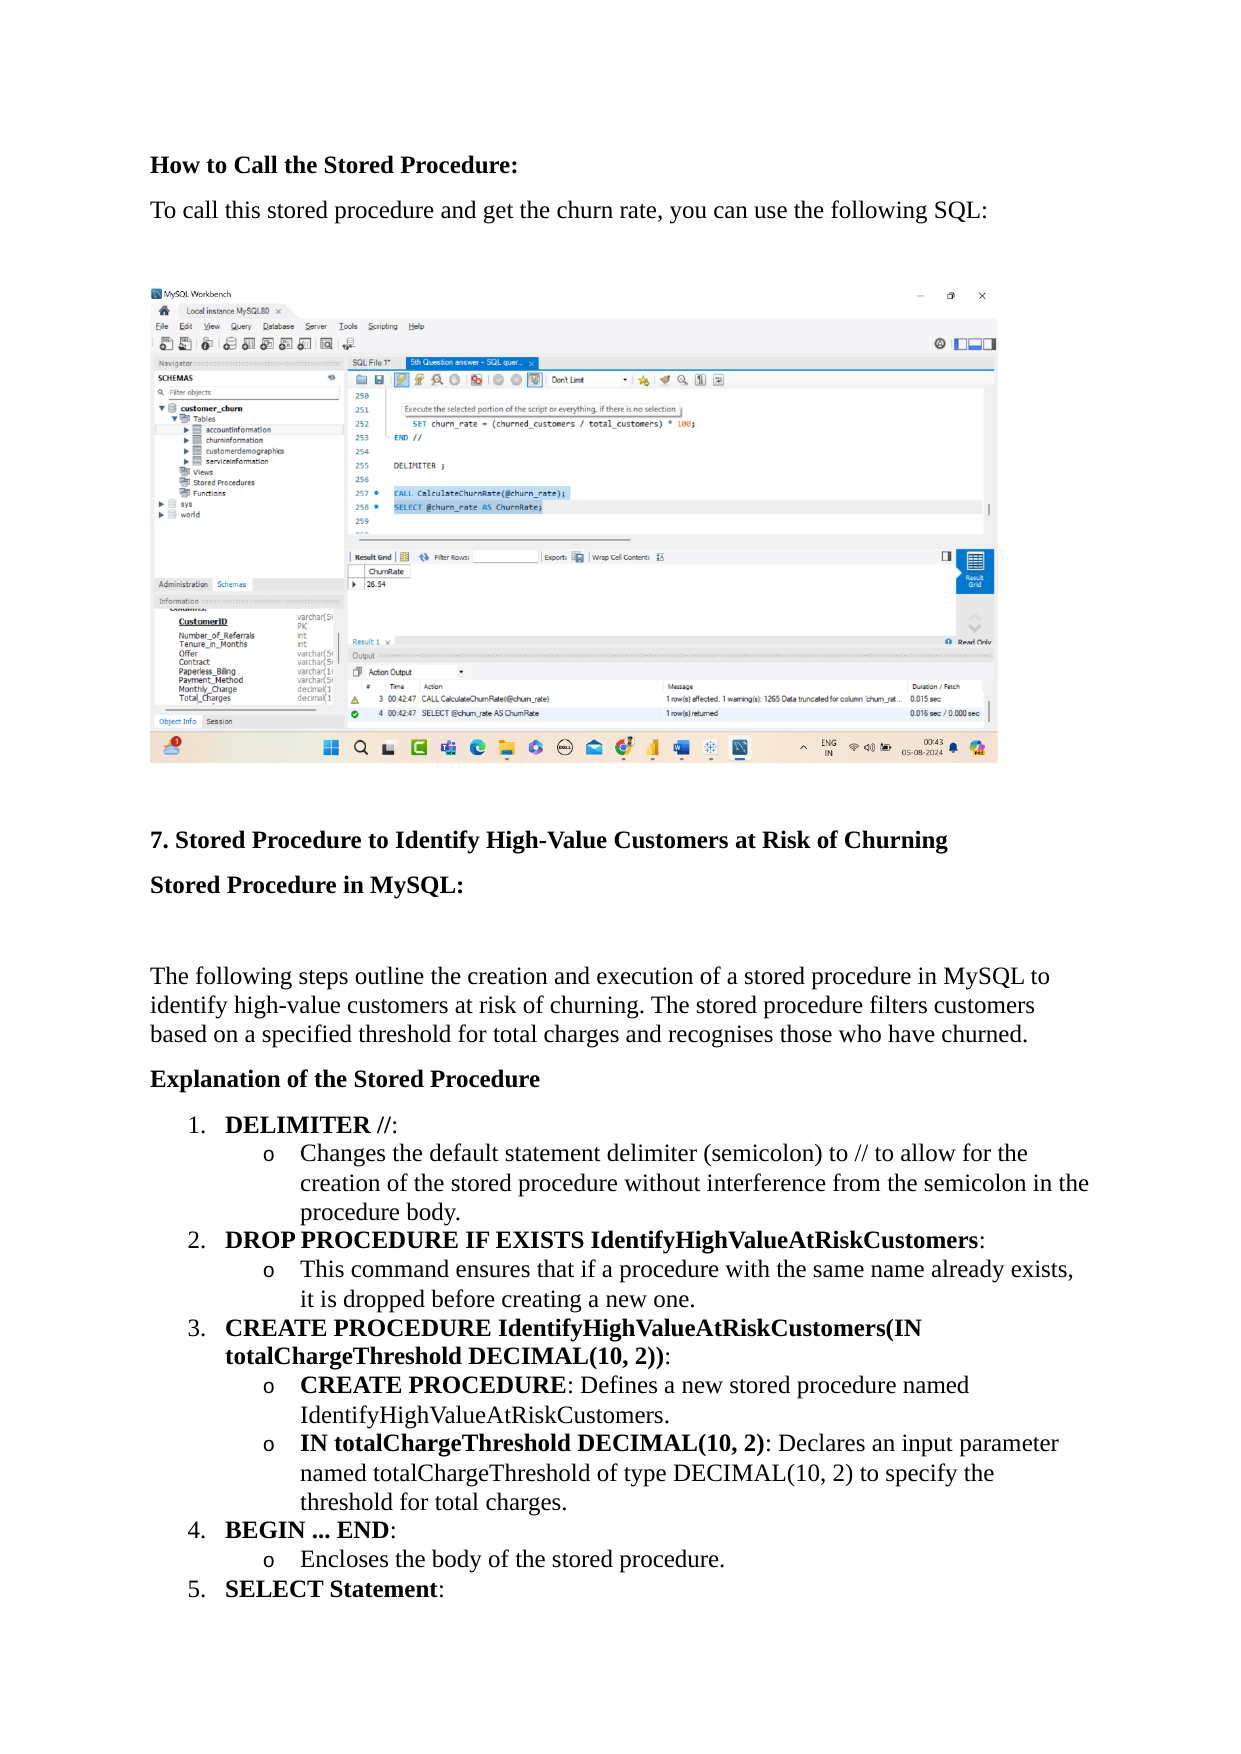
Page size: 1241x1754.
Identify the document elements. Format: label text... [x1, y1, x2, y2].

list SELECT Statement: [187, 1574, 1090, 1603]
list CREATE PROCEDURE: Defines a new stored procedure named IdentifyHighValueAtRiskCustomers. [262, 1370, 1090, 1428]
text 7. Stored Procedure to Identify High-Value Customers at Risk of Churning [150, 825, 1090, 854]
text How to Call the Stored Procedure: [150, 150, 1090, 179]
text Stored Procedure in MySQL: [150, 871, 1090, 899]
list This command ensures that if a procedure with the same name already exists, it is dropped before creating a new one. [262, 1254, 1090, 1313]
text To call this stored procedure and get the churn rate, you can use the following SQL: [150, 195, 1090, 224]
list DELIMITER //: [187, 1110, 1090, 1138]
picture [150, 286, 998, 763]
list Encloses the body of the stored procedure. [262, 1544, 1090, 1574]
list DROP PROCEDURE IF EXISTS IdentifyHighValueAtRiskCustomers: [187, 1226, 1090, 1254]
list BEGIN ... END: [187, 1516, 1090, 1544]
list CREATE PROCEDURE IdentifyHighValueAtRiskCustomers(IN totalChargeThreshold DECIMAL(10, 2)): [187, 1313, 1090, 1370]
list Changes the default statement delimiter (semicolon) to // to allow for the creation of the stored procedure without interference from the semicolon in the procedure body. [262, 1138, 1090, 1226]
text Explanation of the Stored Procedure [150, 1064, 1090, 1093]
list IN totalChargeThreshold DECIMAL(10, 2): Declares an input parameter named totalChargeThreshold of type DECIMAL(10, 2) to specify the threshold for total charges. [262, 1428, 1090, 1516]
text The following steps outline the creation and execution of a stored procedure in MySQL to identify high-value customers at risk of churning. The stored procedure filters customers based on a specified threshold for total charges and recognises those who have churned. [150, 961, 1090, 1048]
